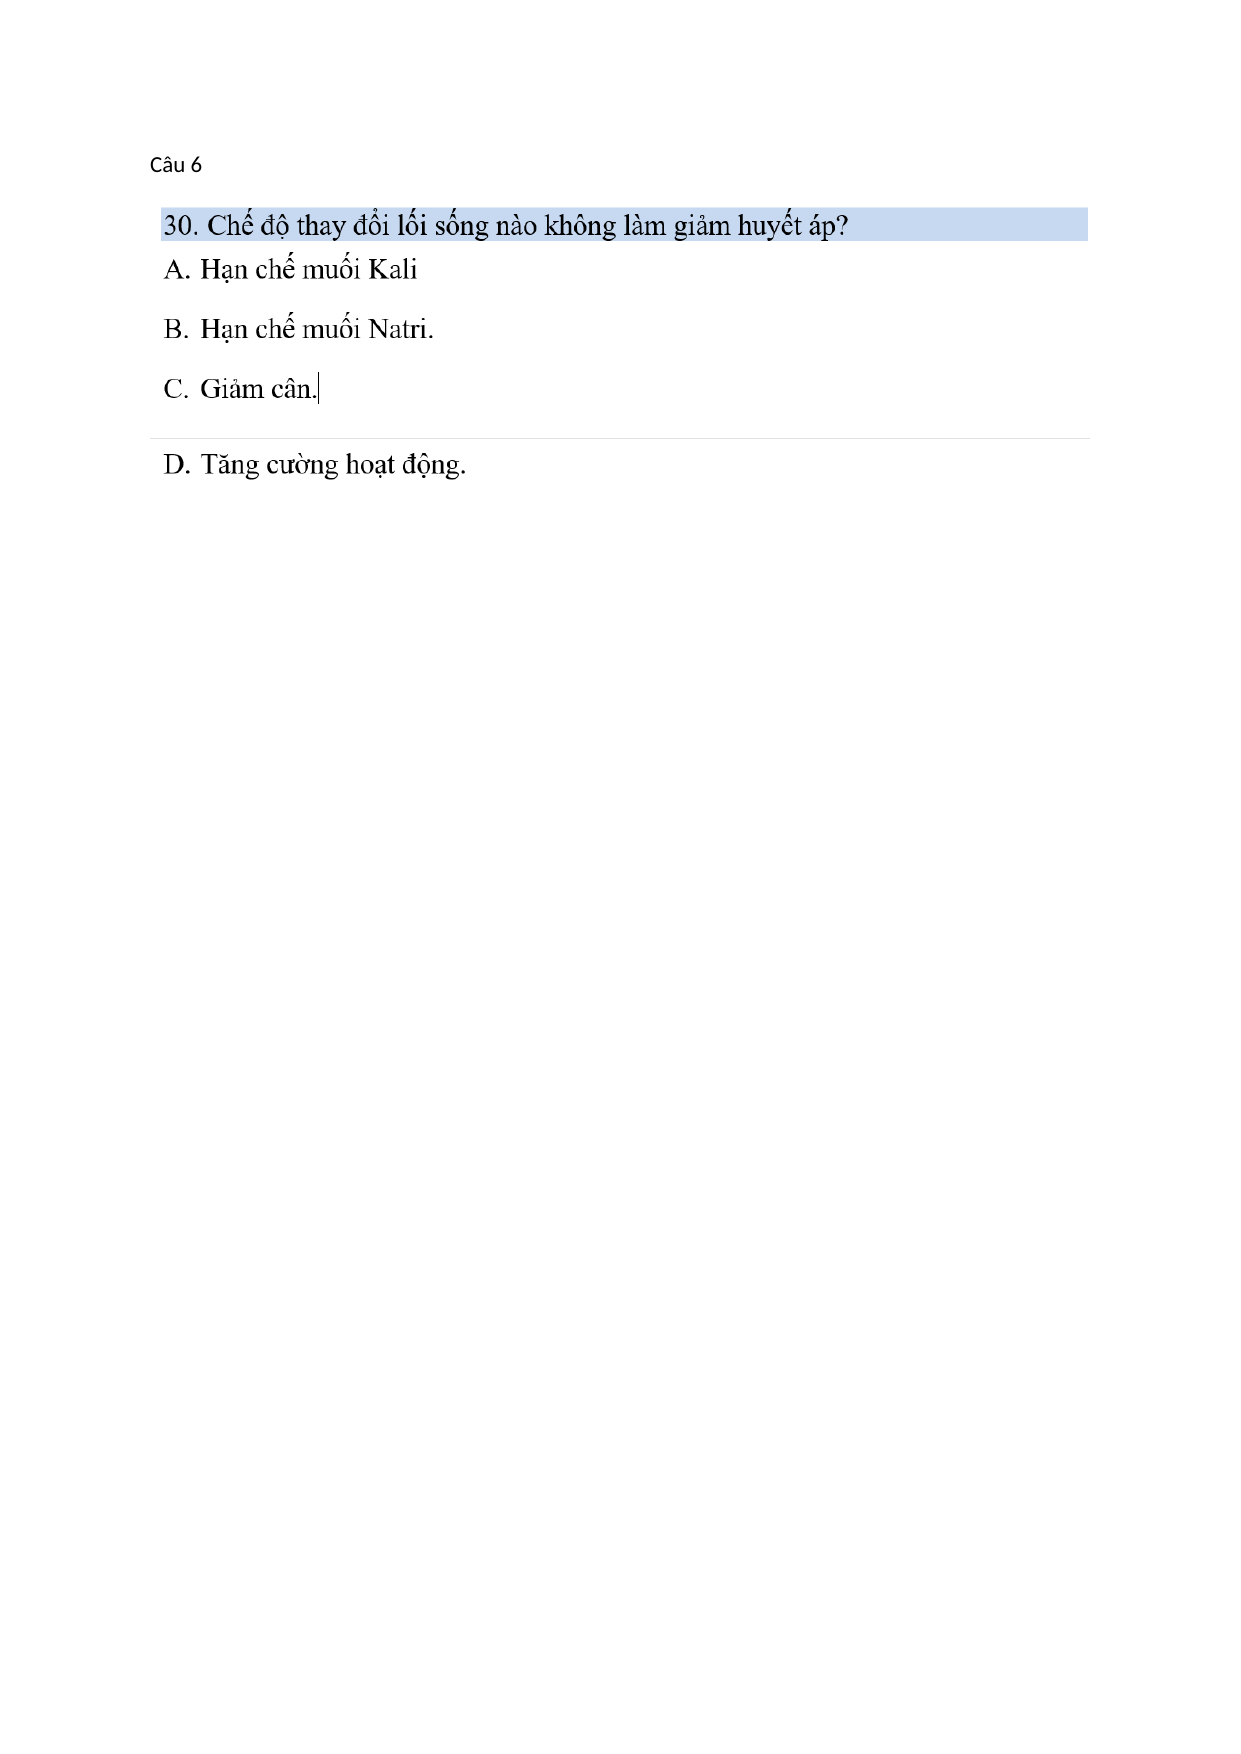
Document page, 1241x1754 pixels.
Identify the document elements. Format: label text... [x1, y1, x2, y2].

picture [150, 196, 1091, 503]
text Câu 6 [150, 150, 1090, 178]
